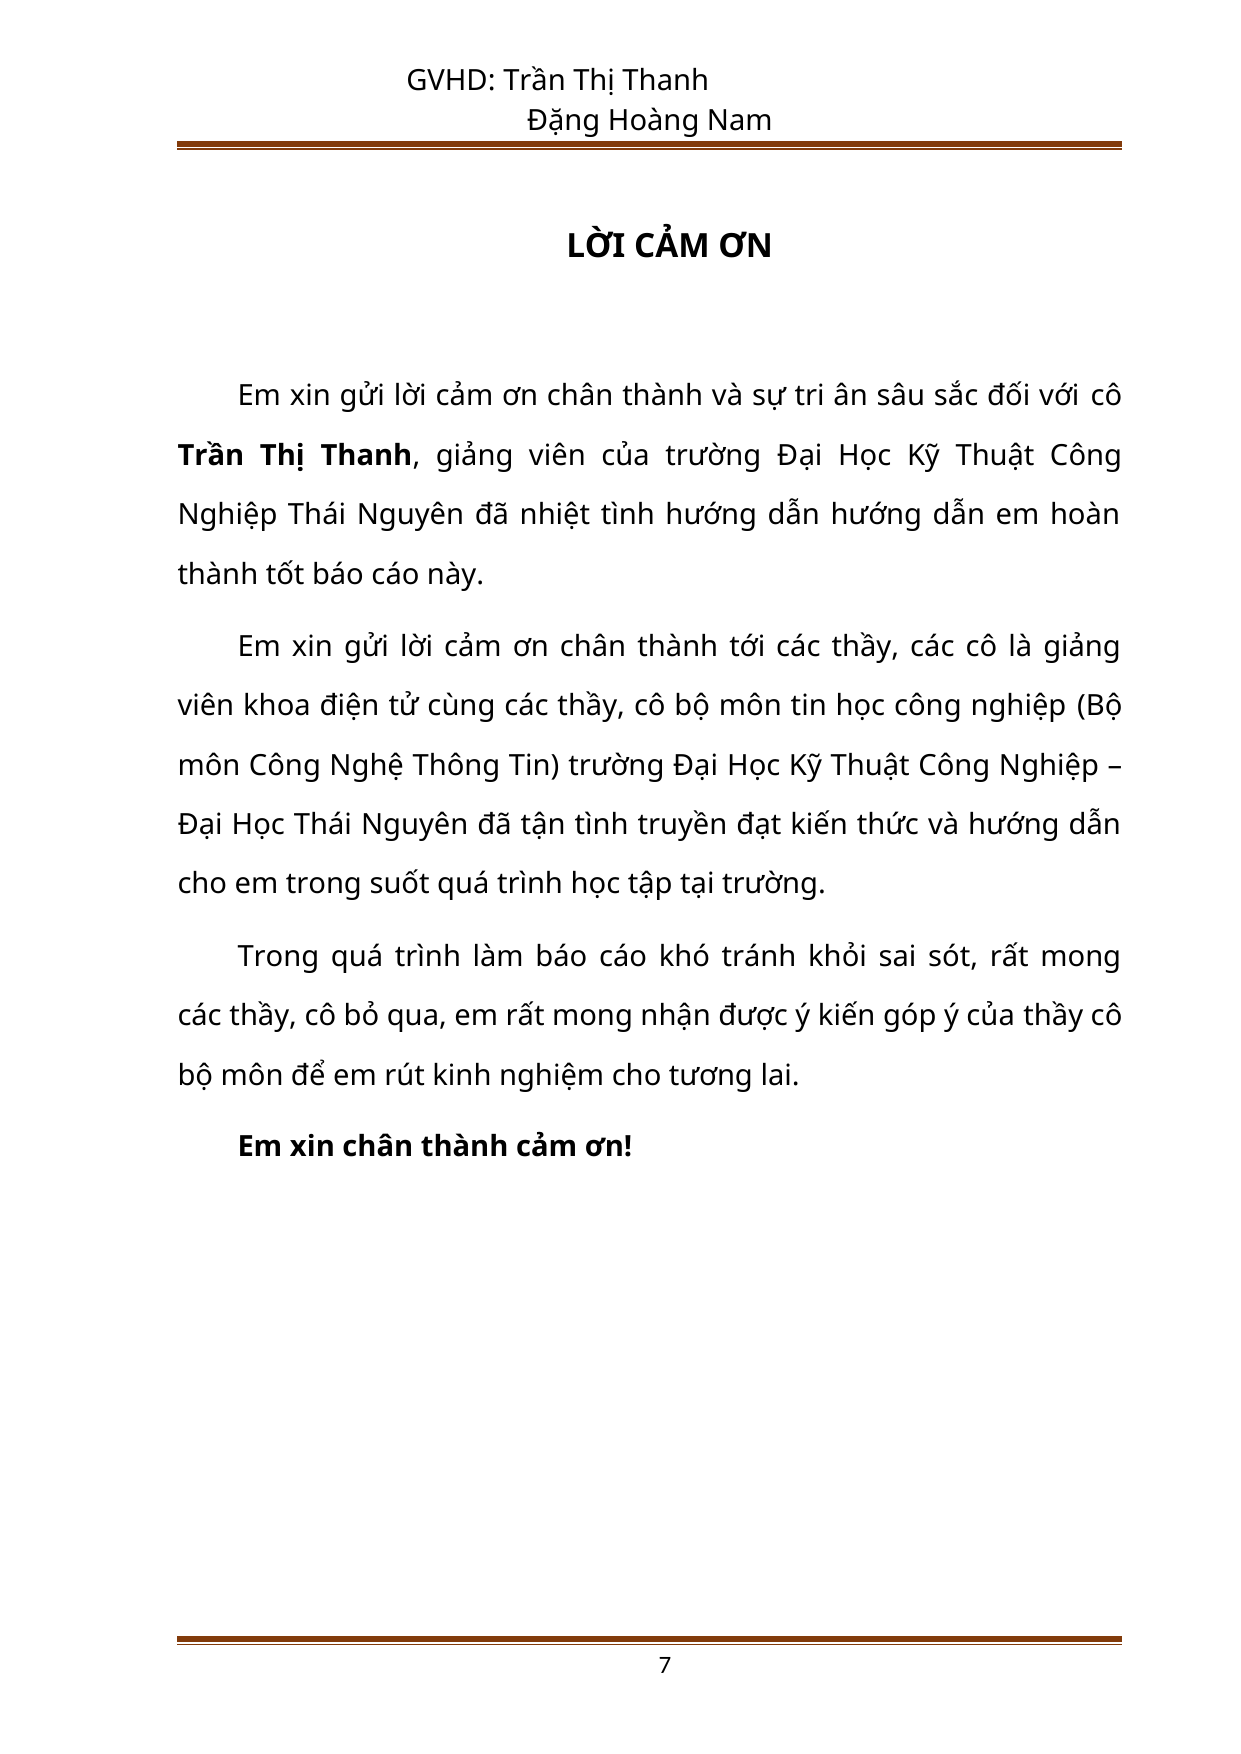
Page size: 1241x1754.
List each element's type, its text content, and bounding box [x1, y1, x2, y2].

text Trong quá trình làm báo cáo khó tránh khỏi sai sót, rất mong các thầy, cô bỏ qua, em rất mong nhận được ý kiến góp ý của thầy cô bộ môn để em rút kinh nghiệm cho tương lai. [177, 935, 1122, 1093]
text Em xin chân thành cảm ơn! [177, 1126, 1122, 1165]
subtitle LỜI CẢM ƠN [177, 222, 1122, 267]
text Em xin gửi lời cảm ơn chân thành tới các thầy, các cô là giảng viên khoa điện tử cùng các thầy, cô bộ môn tin học công nghiệp (Bộ môn Công Nghệ Thông Tin) trường Đại Học Kỹ Thuật Công Nghiệp – Đại Học Thái Nguyên đã tận tình truyền đạt kiến thức và hướng dẫn cho em trong suốt quá trình học tập tại trường. [177, 625, 1122, 902]
text Em xin gửi lời cảm ơn chân thành và sự tri ân sâu sắc đối với cô Trần Thị Thanh, giảng viên của trường Đại Học Kỹ Thuật Công Nghiệp Thái Nguyên đã nhiệt tình hướng dẫn hướng dẫn em hoàn thành tốt báo cáo này. [177, 374, 1122, 593]
